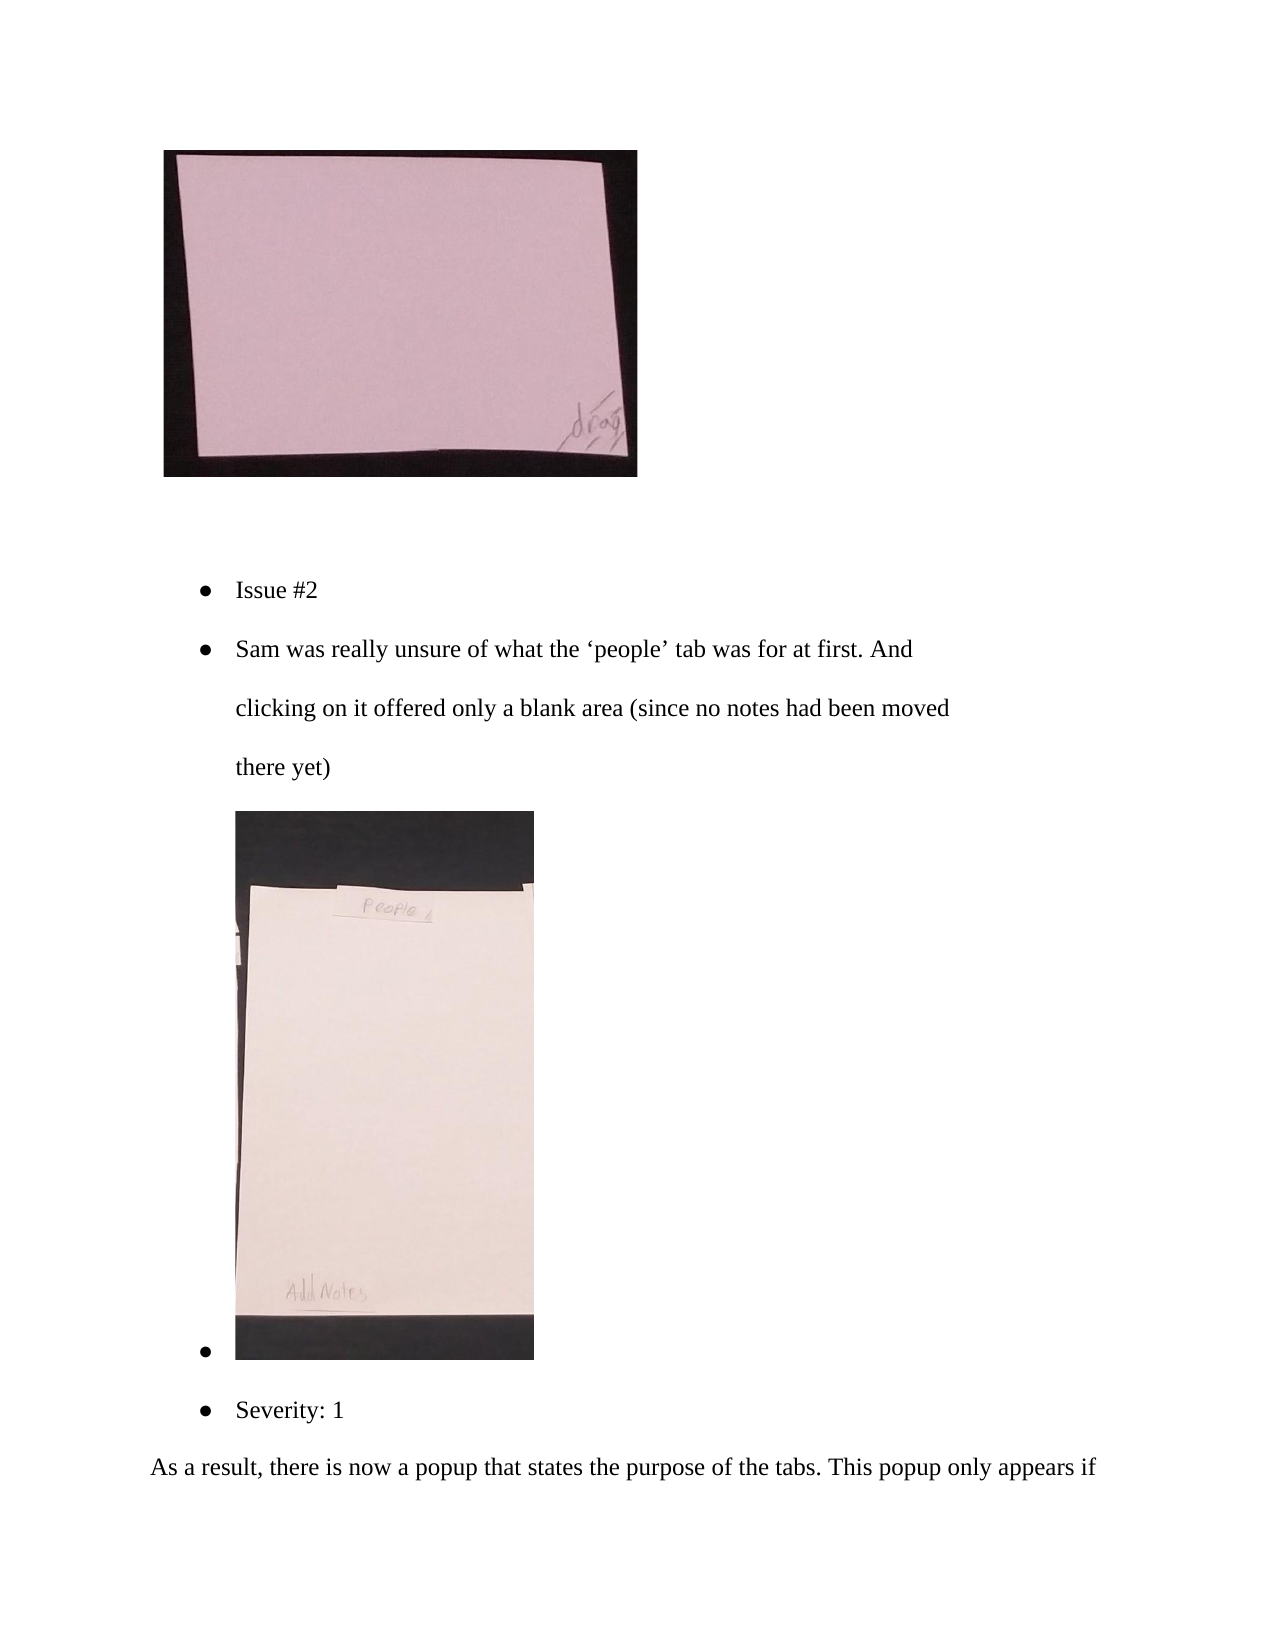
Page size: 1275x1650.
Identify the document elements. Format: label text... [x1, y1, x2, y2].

list Issue #2 [198, 575, 1125, 604]
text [150, 1452, 1125, 1481]
picture [163, 150, 638, 477]
picture [235, 811, 534, 1360]
list Severity: 1 [198, 1395, 1125, 1424]
list Sam was really unsure of what the ‘people’ tab was for at first. And clicking on it offered only a blank area (since no notes had been moved there yet) [198, 634, 969, 781]
